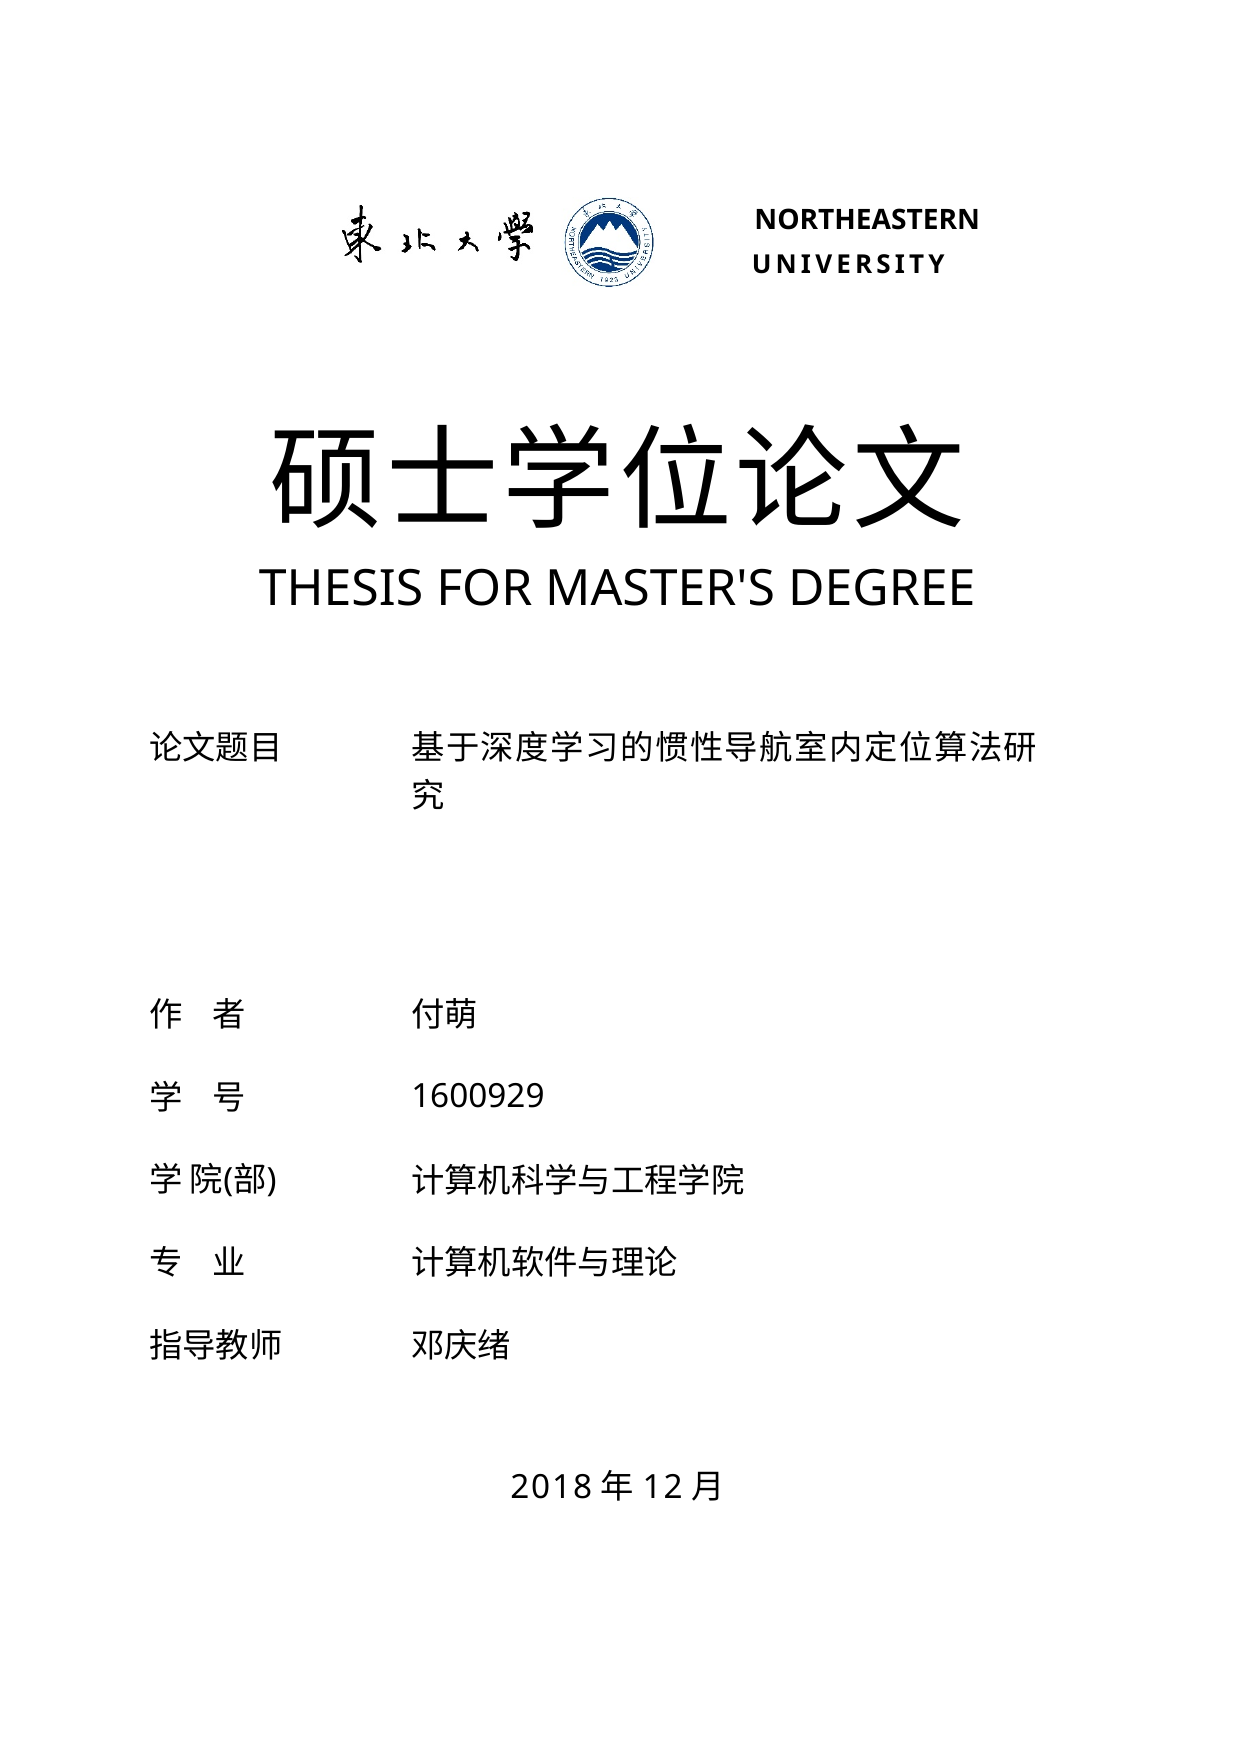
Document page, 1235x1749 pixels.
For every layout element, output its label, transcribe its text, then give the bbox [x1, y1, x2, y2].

table_cell 学 号 [138, 1054, 400, 1136]
picture [336, 204, 543, 265]
text NORTHEASTERN [682, 199, 1085, 238]
table_cell 1600929 [400, 1054, 1049, 1136]
table_cell 指导教师 [138, 1302, 400, 1384]
table_cell 邓庆绪 [400, 1302, 1049, 1384]
table_cell 计算机科学与工程学院 [400, 1136, 1049, 1219]
table_cell 付萌 [400, 971, 1049, 1053]
picture [561, 197, 655, 288]
text 2018年12月 [149, 1460, 1085, 1508]
text 硕士学位论文 [149, 389, 1085, 552]
table_cell 计算机软件与理论 [400, 1219, 1049, 1302]
text THESIS FOR MASTER'S DEGREE [149, 552, 1085, 620]
table_cell 专 业 [138, 1219, 400, 1302]
table_cell 学 院(部) [138, 1136, 400, 1219]
table_header 基于深度学习的惯性导航室内定位算法研究 [400, 721, 1049, 971]
text UNIVERSITY [682, 245, 1085, 281]
table_cell 作 者 [138, 971, 400, 1053]
table_header 论文题目 [138, 721, 400, 971]
